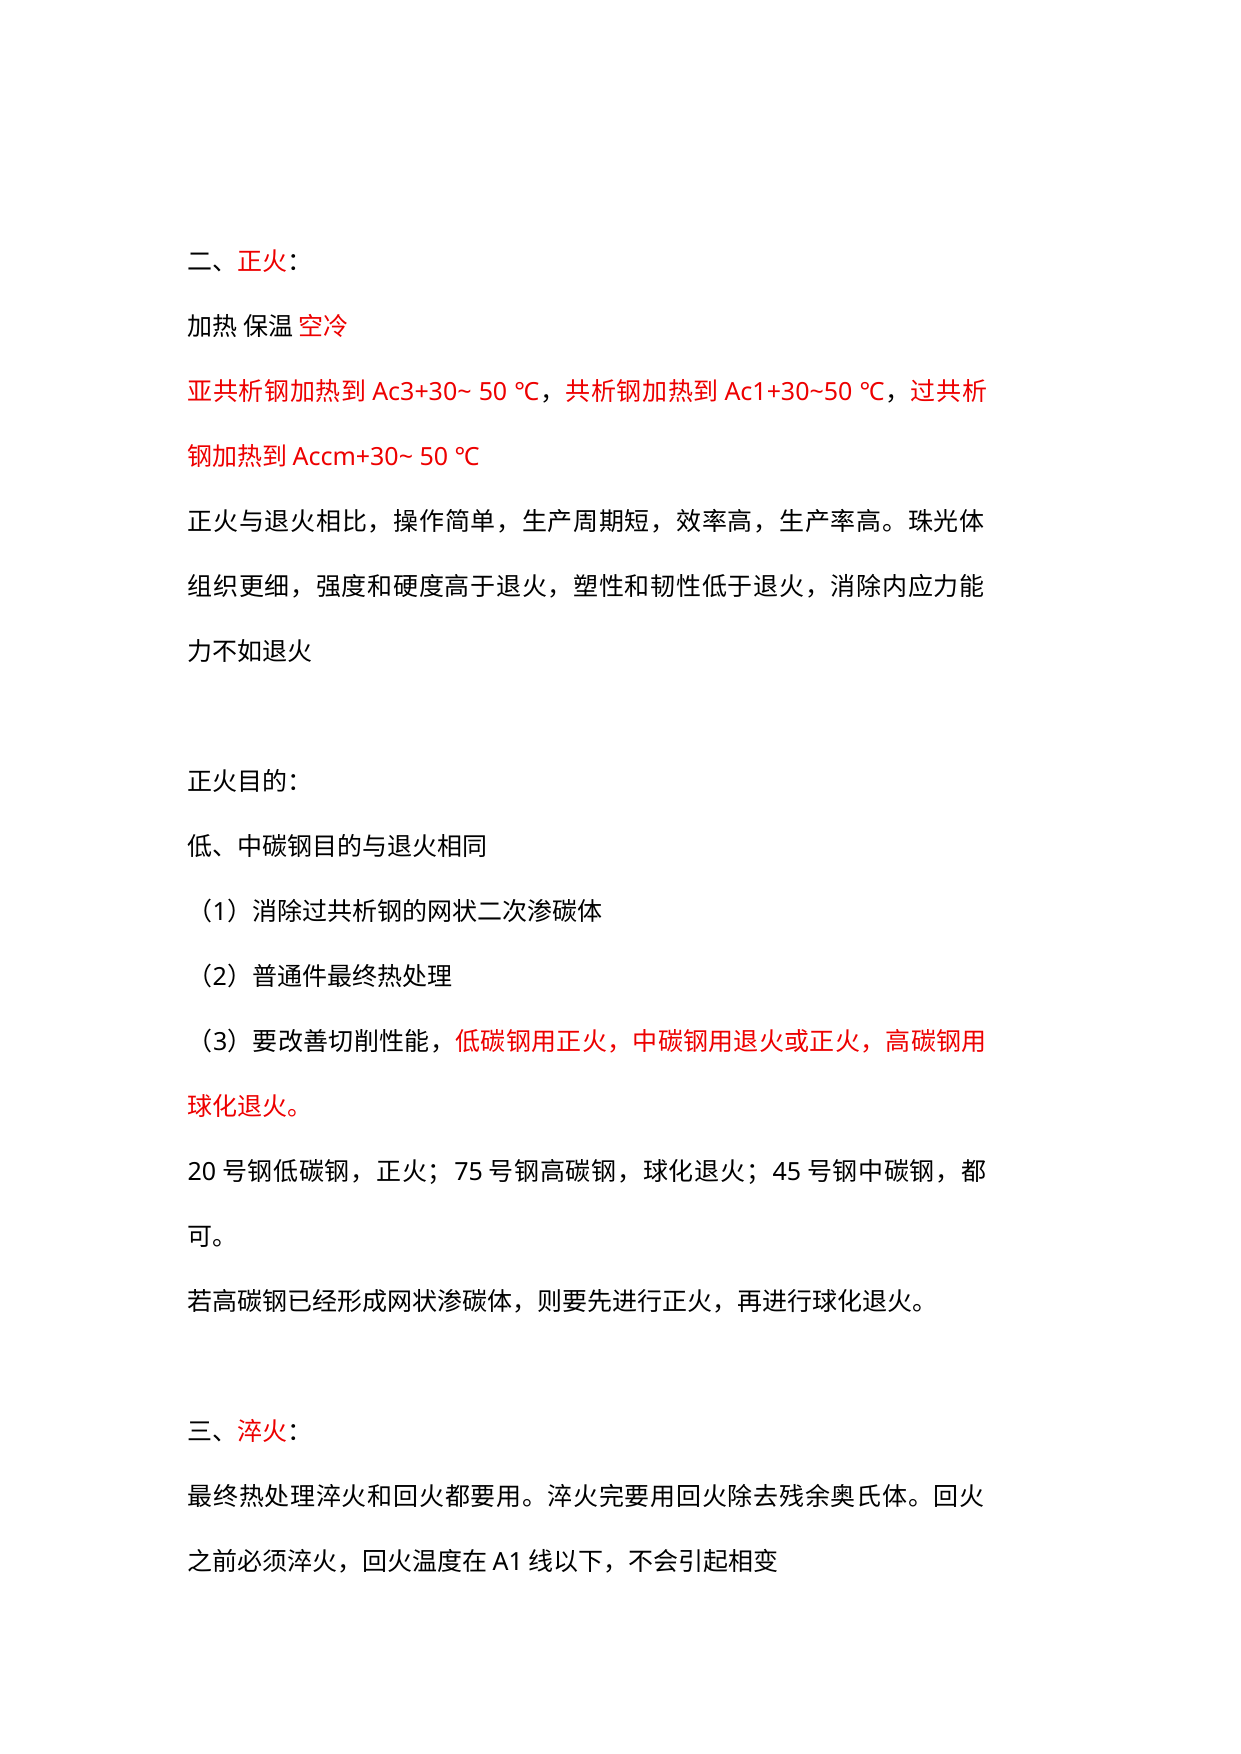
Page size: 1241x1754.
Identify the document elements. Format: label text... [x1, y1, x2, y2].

text 低、中碳钢目的与退火相同 [187, 812, 987, 877]
text （2）普通件最终热处理 [187, 942, 987, 1007]
text 最终热处理淬火和回火都要用。淬火完要用回火除去残余奥氏体。回火之前必须淬火，回火温度在A1线以下，不会引起相变 [187, 1462, 987, 1592]
text 加热 保温 空冷 [187, 292, 987, 357]
text （3）要改善切削性能，低碳钢用正火，中碳钢用退火或正火，高碳钢用球化退火。 [187, 1007, 987, 1137]
text 二、正火： [187, 227, 987, 292]
text 正火与退火相比，操作简单，生产周期短，效率高，生产率高。珠光体组织更细，强度和硬度高于退火，塑性和韧性低于退火，消除内应力能力不如退火 [187, 487, 987, 682]
text 三、淬火： [187, 1397, 987, 1462]
text 若高碳钢已经形成网状渗碳体，则要先进行正火，再进行球化退火。 [187, 1267, 987, 1332]
text 正火目的： [187, 747, 987, 812]
text 亚共析钢加热到Ac3+30~ 50 ℃，共析钢加热到Ac1+30~50 ℃，过共析钢加热到Accm+30~ 50 ℃ [187, 357, 987, 487]
text （1）消除过共析钢的网状二次渗碳体 [187, 877, 987, 942]
text 20号钢低碳钢，正火；75号钢高碳钢，球化退火；45号钢中碳钢，都可。 [187, 1137, 987, 1267]
